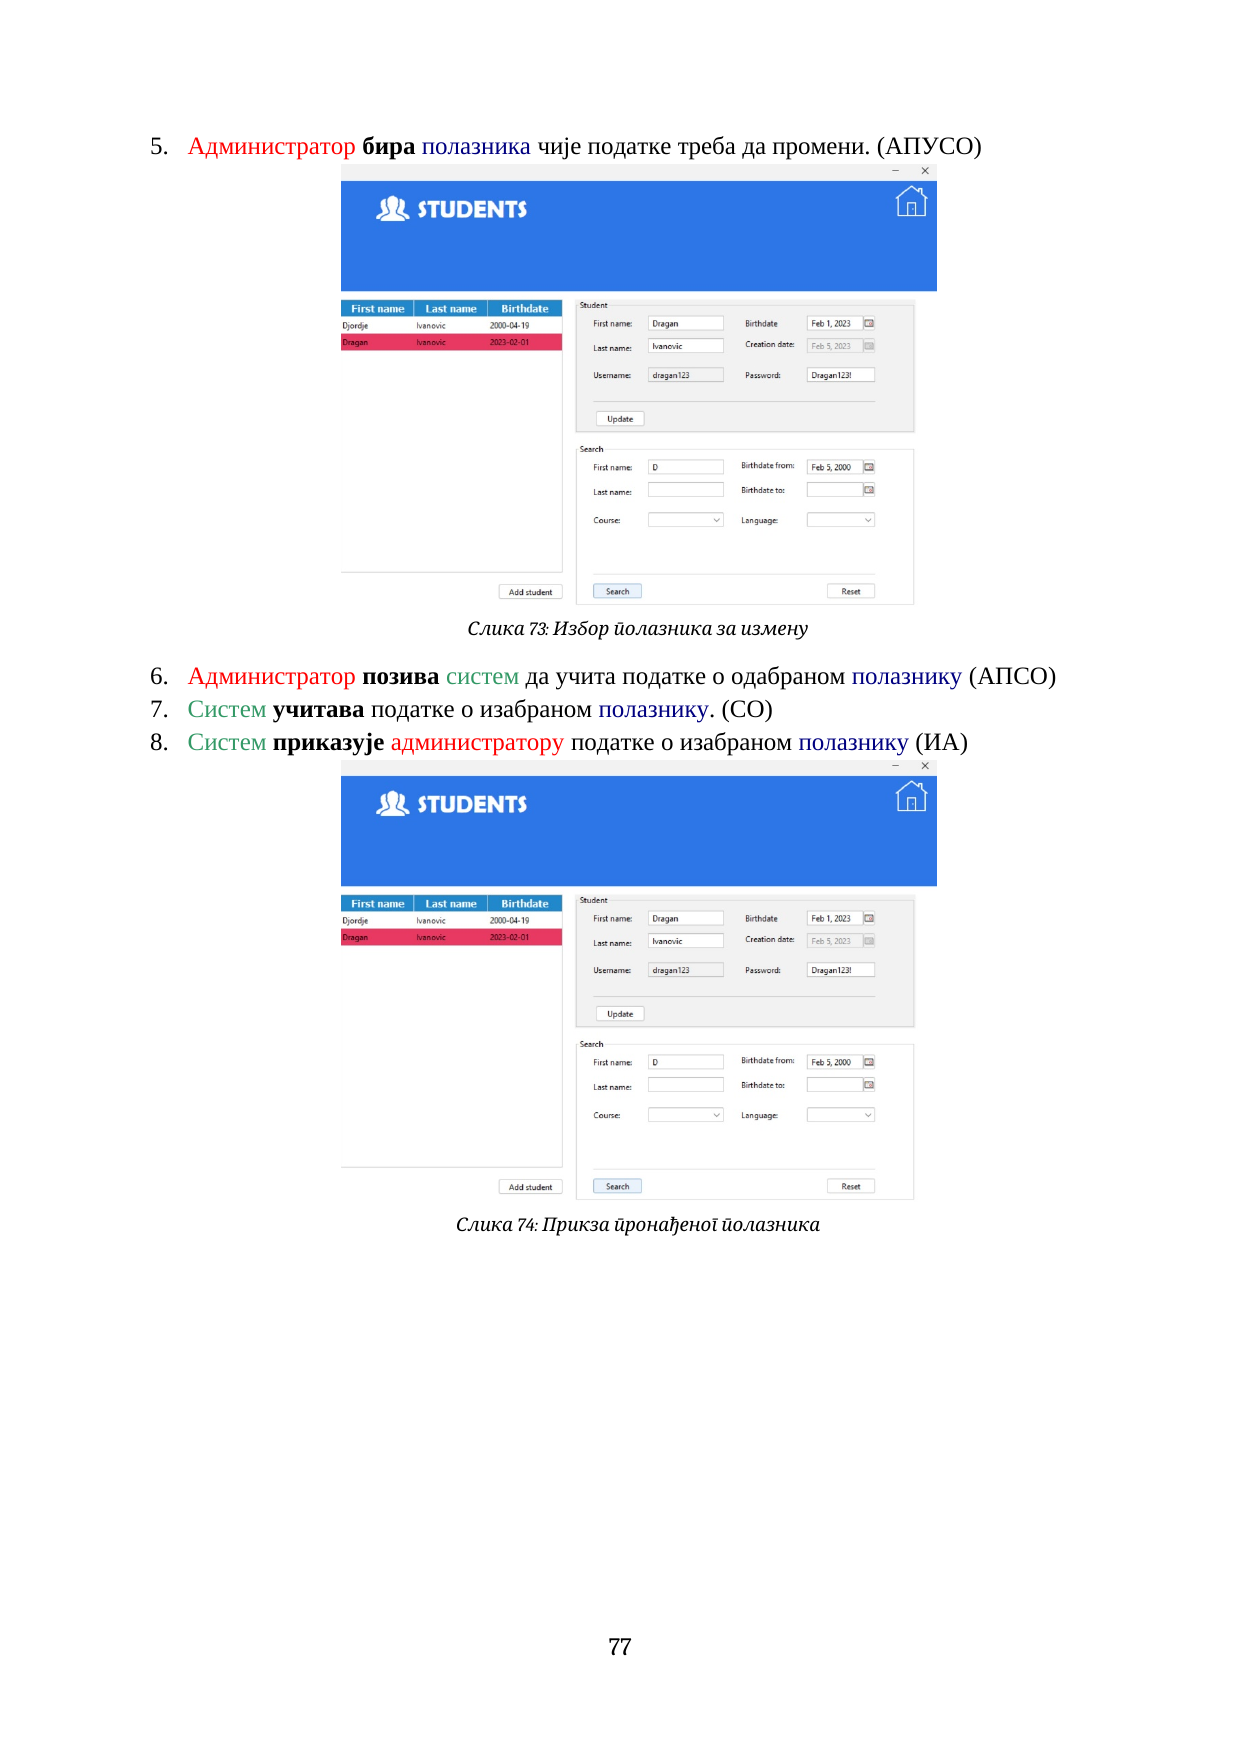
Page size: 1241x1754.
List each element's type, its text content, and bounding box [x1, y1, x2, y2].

picture [341, 760, 937, 1210]
text Слика 73: Избор полазника за измену [187, 618, 1090, 640]
list Администратор бира полазника чије податке треба да промени. (АПУСО) [150, 131, 1090, 160]
list Систем учитава податке о изабраном полазнику. (СО) [150, 694, 1090, 723]
list Администратор позива систем да учита податке о одабраном полазнику (АПСО) [150, 661, 1090, 690]
list Систем приказује администратору податке о изабраном полазнику (ИА) [150, 727, 1090, 756]
text Слика 74: Прикза пронађеног полазника [187, 1214, 1090, 1236]
picture [341, 164, 937, 615]
